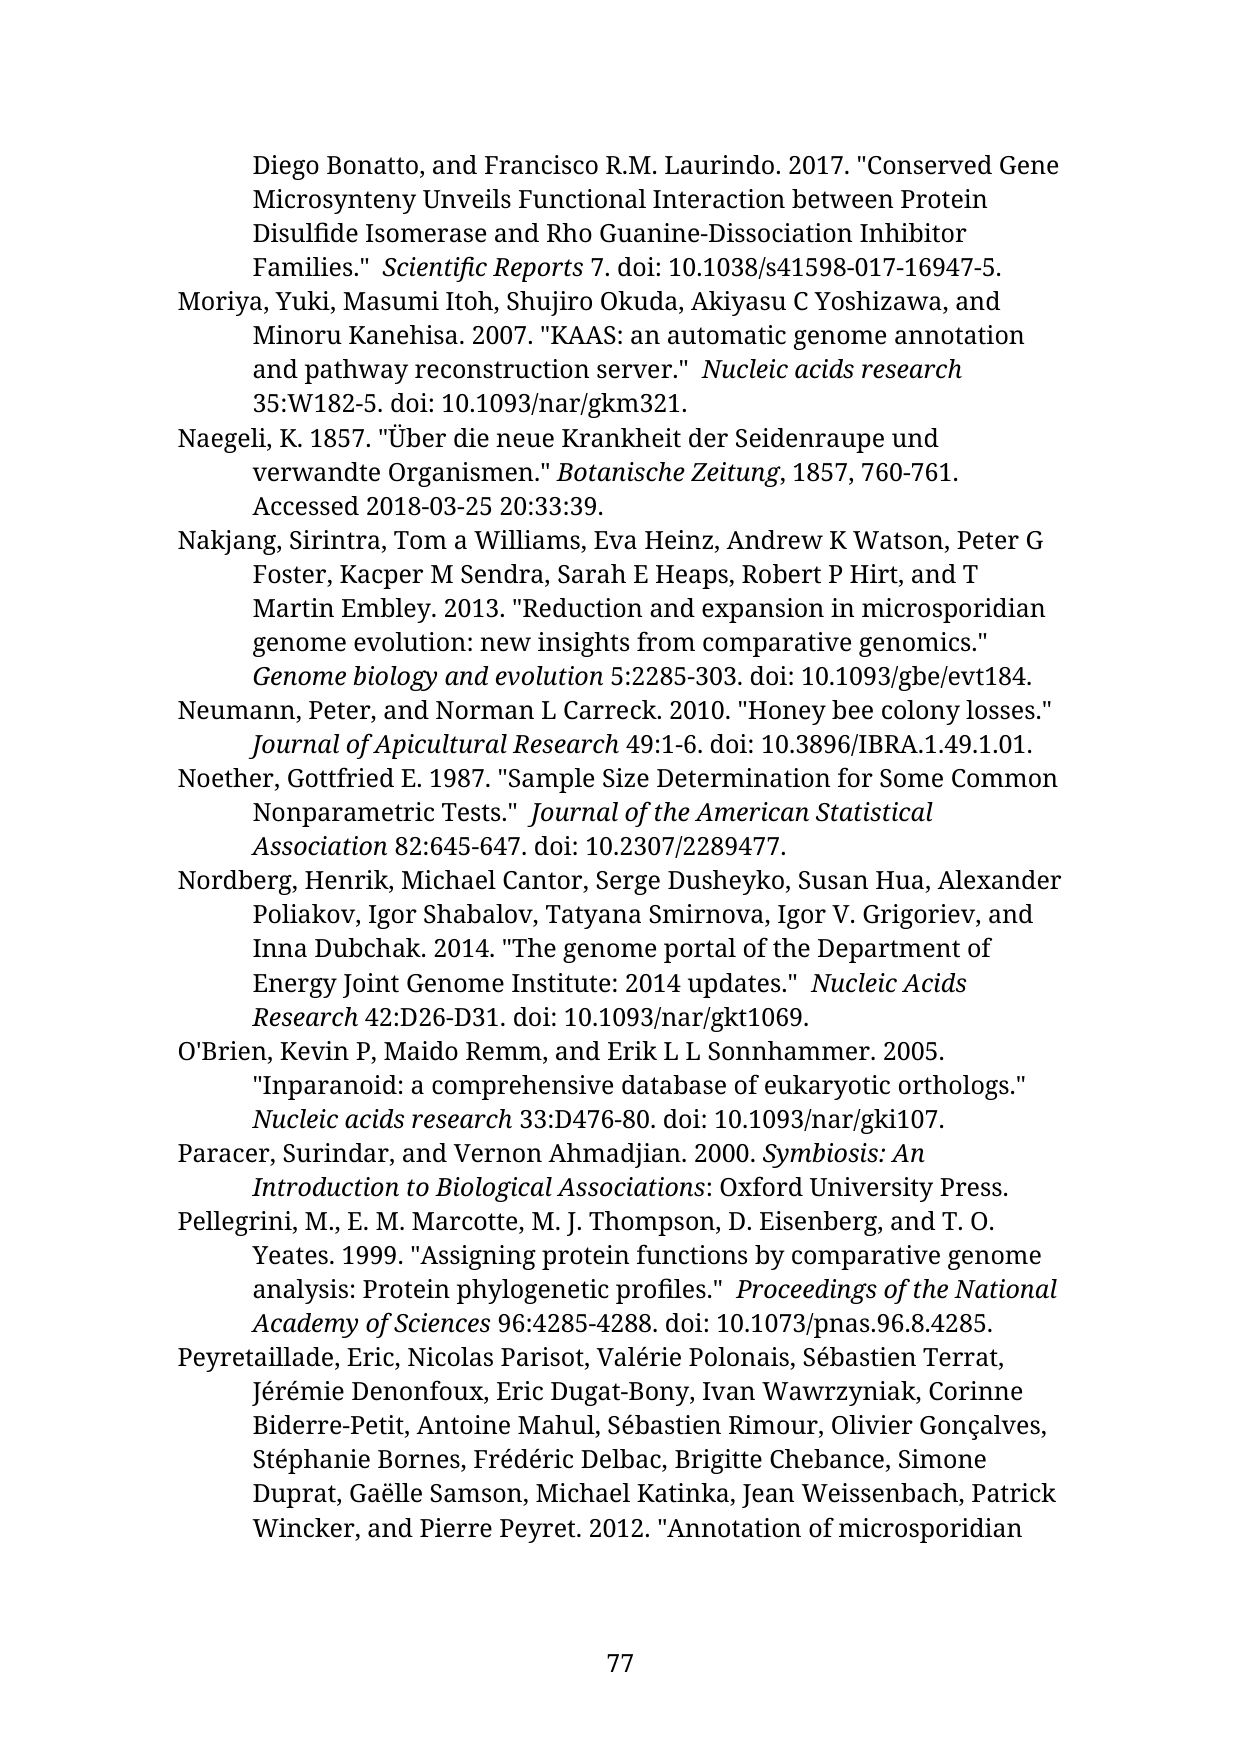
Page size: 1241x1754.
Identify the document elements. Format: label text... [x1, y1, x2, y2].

text O'Brien, Kevin P, Maido Remm, and Erik L L Sonnhammer. 2005. "Inparanoid: a comprehensive database of eukaryotic orthologs." Nucleic acids research 33:D476-80. doi: 10.1093/nar/gki107. [177, 1033, 1063, 1136]
text Naegeli, K. 1857. "Über die neue Krankheit der Seidenraupe und verwandte Organismen." Botanische Zeitung, 1857, 760-761. Accessed 2018-03-25 20:33:39. [177, 420, 1063, 522]
text Pellegrini, M., E. M. Marcotte, M. J. Thompson, D. Eisenberg, and T. O. Yeates. 1999. "Assigning protein functions by comparative genome analysis: Protein phylogenetic profiles." Proceedings of the National Academy of Sciences 96:4285-4288. doi: 10.1073/pnas.96.8.4285. [177, 1204, 1063, 1340]
text Neumann, Peter, and Norman L Carreck. 2010. "Honey bee colony losses." Journal of Apicultural Research 49:1-6. doi: 10.3896/IBRA.1.49.1.01. [177, 693, 1063, 761]
text Nordberg, Henrik, Michael Cantor, Serge Dusheyko, Susan Hua, Alexander Poliakov, Igor Shabalov, Tatyana Smirnova, Igor V. Grigoriev, and Inna Dubchak. 2014. "The genome portal of the Department of Energy Joint Genome Institute: 2014 updates." Nucleic Acids Research 42:D26-D31. doi: 10.1093/nar/gkt1069. [177, 863, 1063, 1033]
text Noether, Gottfried E. 1987. "Sample Size Determination for Some Common Nonparametric Tests." Journal of the American Statistical Association 82:645-647. doi: 10.2307/2289477. [177, 761, 1063, 863]
text Paracer, Surindar, and Vernon Ahmadjian. 2000. Symbiosis: An Introduction to Biological Associations: Oxford University Press. [177, 1136, 1063, 1204]
text Moriya, Yuki, Masumi Itoh, Shujiro Okuda, Akiyasu C Yoshizawa, and Minoru Kanehisa. 2007. "KAAS: an automatic genome annotation and pathway reconstruction server." Nucleic acids research 35:W182-5. doi: 10.1093/nar/gkm321. [177, 284, 1063, 420]
text Nakjang, Sirintra, Tom a Williams, Eva Heinz, Andrew K Watson, Peter G Foster, Kacper M Sendra, Sarah E Heaps, Robert P Hirt, and T Martin Embley. 2013. "Reduction and expansion in microsporidian genome evolution: new insights from comparative genomics." Genome biology and evolution 5:2285-303. doi: 10.1093/gbe/evt184. [177, 522, 1063, 693]
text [177, 1340, 1063, 1544]
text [177, 148, 1063, 284]
